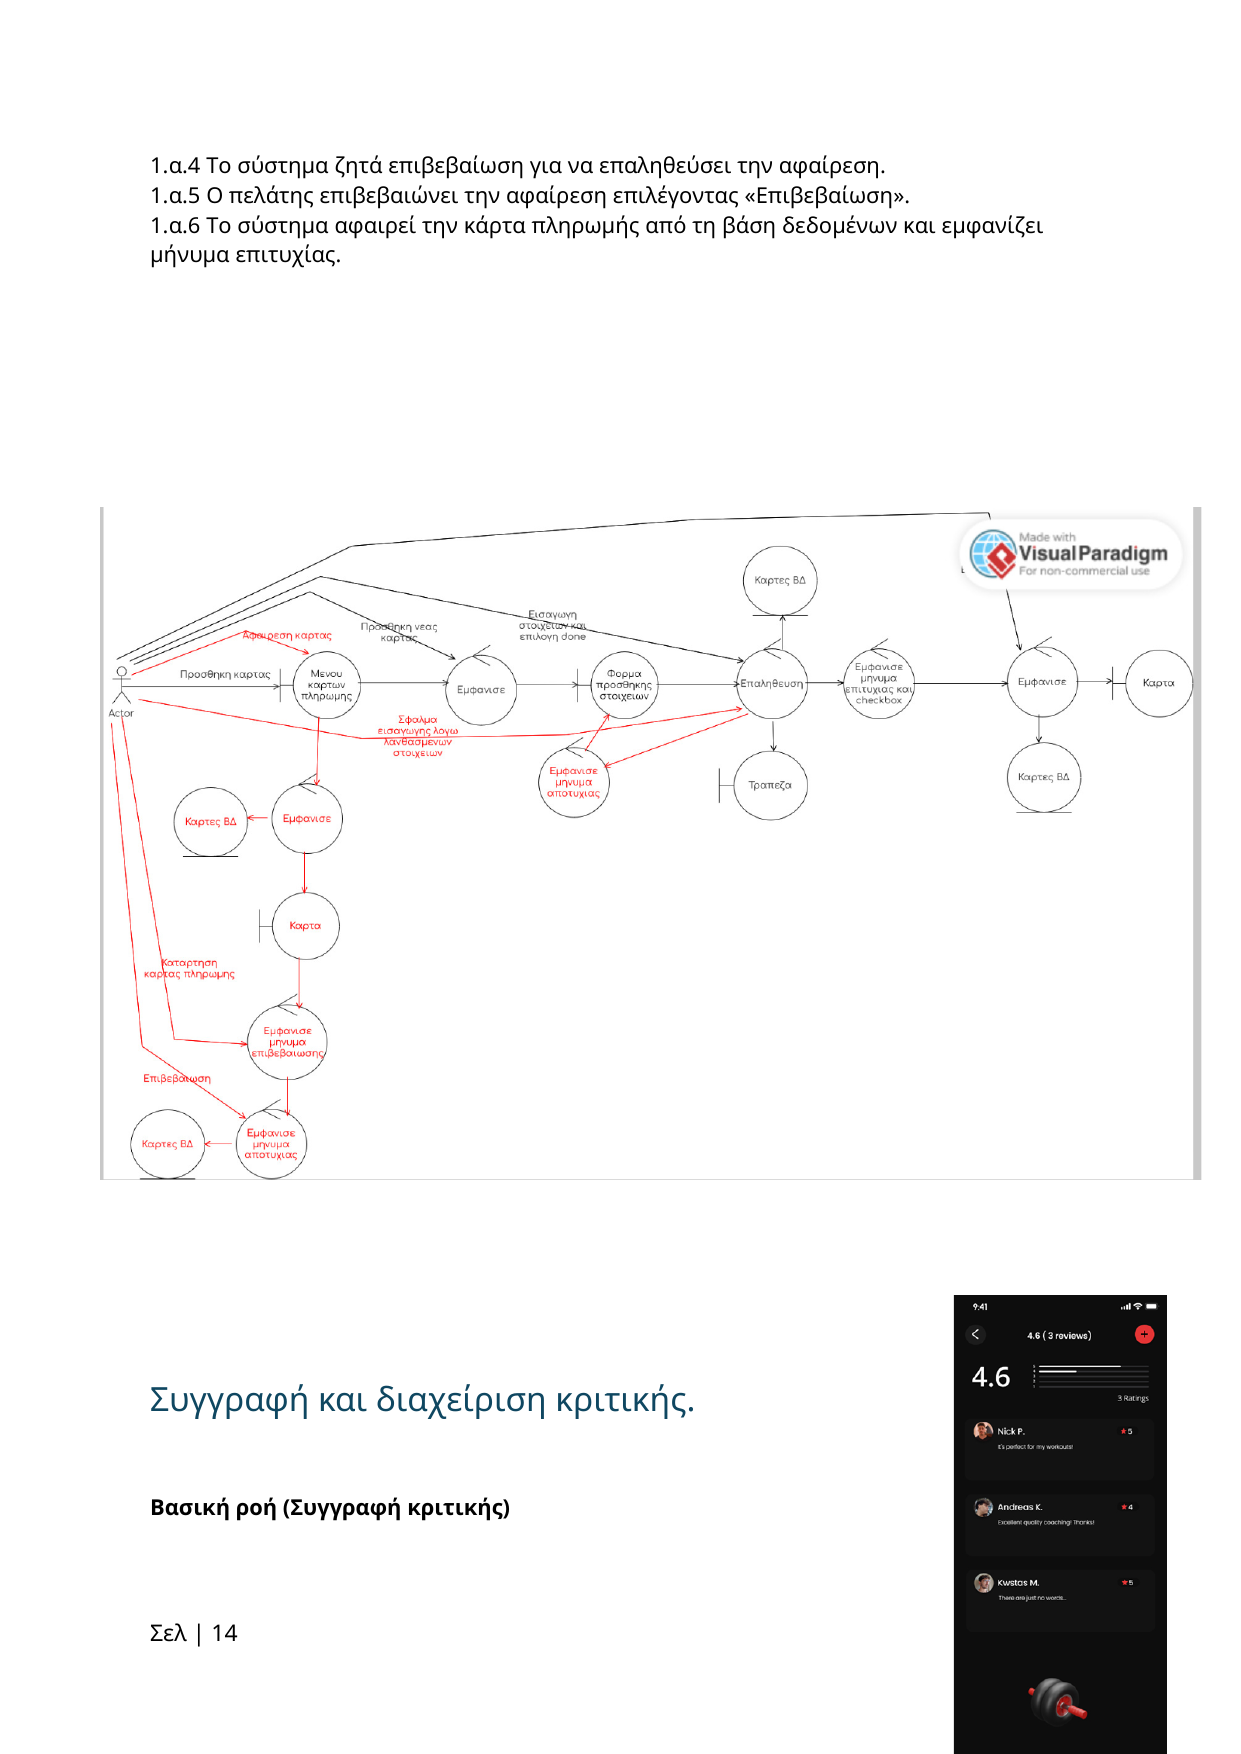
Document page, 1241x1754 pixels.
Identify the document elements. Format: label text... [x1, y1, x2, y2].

picture [953, 1295, 1167, 1754]
text 1.α.6 Το σύστημα αφαιρεί την κάρτα πληρωμής από τη βάση δεδομένων και εμφανίζει μήνυμα επιτυχίας. [150, 209, 1090, 269]
picture [100, 507, 1202, 1180]
text 1.α.5 Ο πελάτης επιβεβαιώνει την αφαίρεση επιλέγοντας «Επιβεβαίωση». [150, 180, 1090, 209]
text 1.α.4 Το σύστημα ζητά επιβεβαίωση για να επαληθεύσει την αφαίρεση. [150, 150, 1090, 180]
text Βασική ροή (Συγγραφή κριτικής) [150, 1492, 953, 1522]
subtitle Συγγραφή και διαχείριση κριτικής. [150, 1375, 953, 1421]
